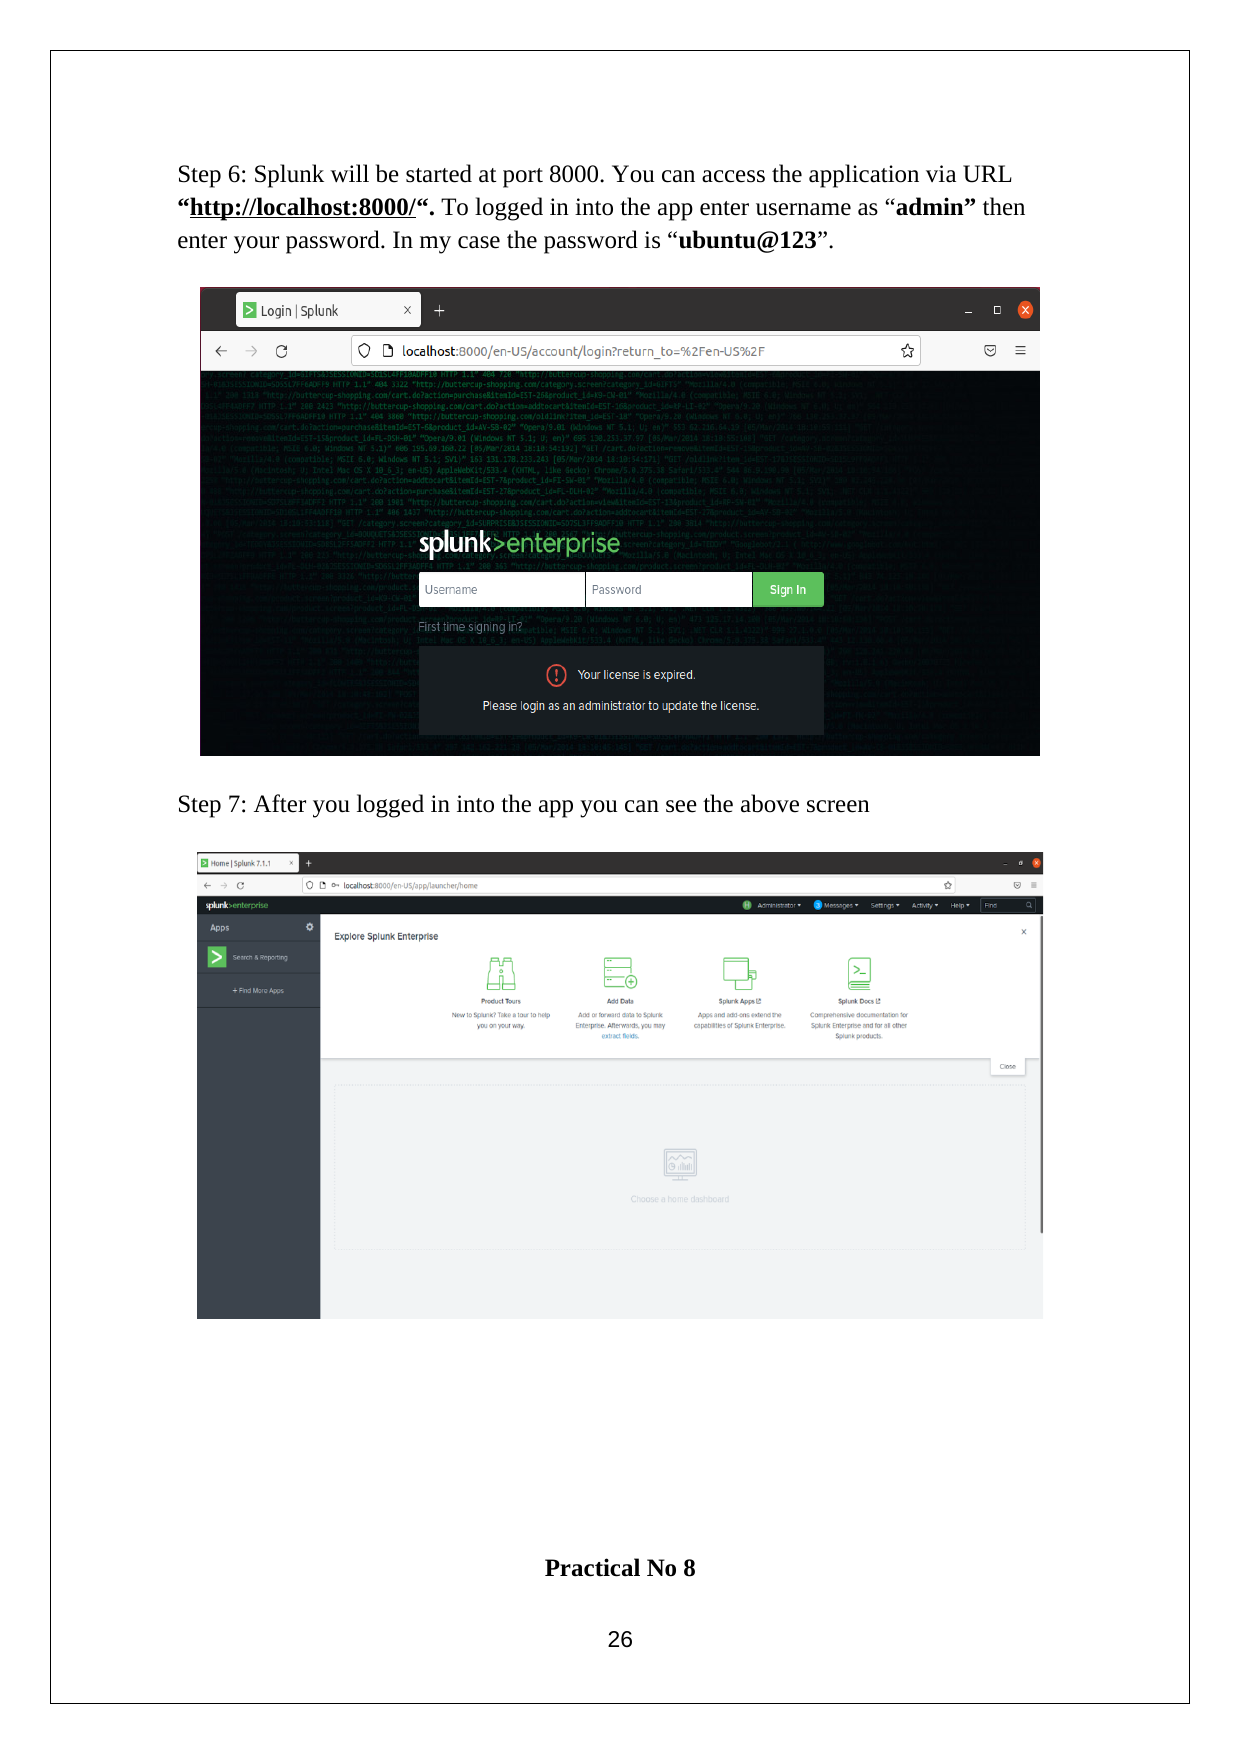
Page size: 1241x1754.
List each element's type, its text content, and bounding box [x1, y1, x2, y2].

text Step 6: Splunk will be started at port 8000. You can access the application via URL “http://localhost:8000/“. To logged in into the app enter username as “admin” then enter your password. In my case the password is “ubuntu@123”. [177, 159, 1063, 284]
text Step 7: After you logged in into the app you can see the above screen [177, 789, 1063, 848]
picture [197, 852, 1044, 1319]
picture [200, 287, 1040, 756]
text Practical No 8 [177, 1553, 1063, 1582]
